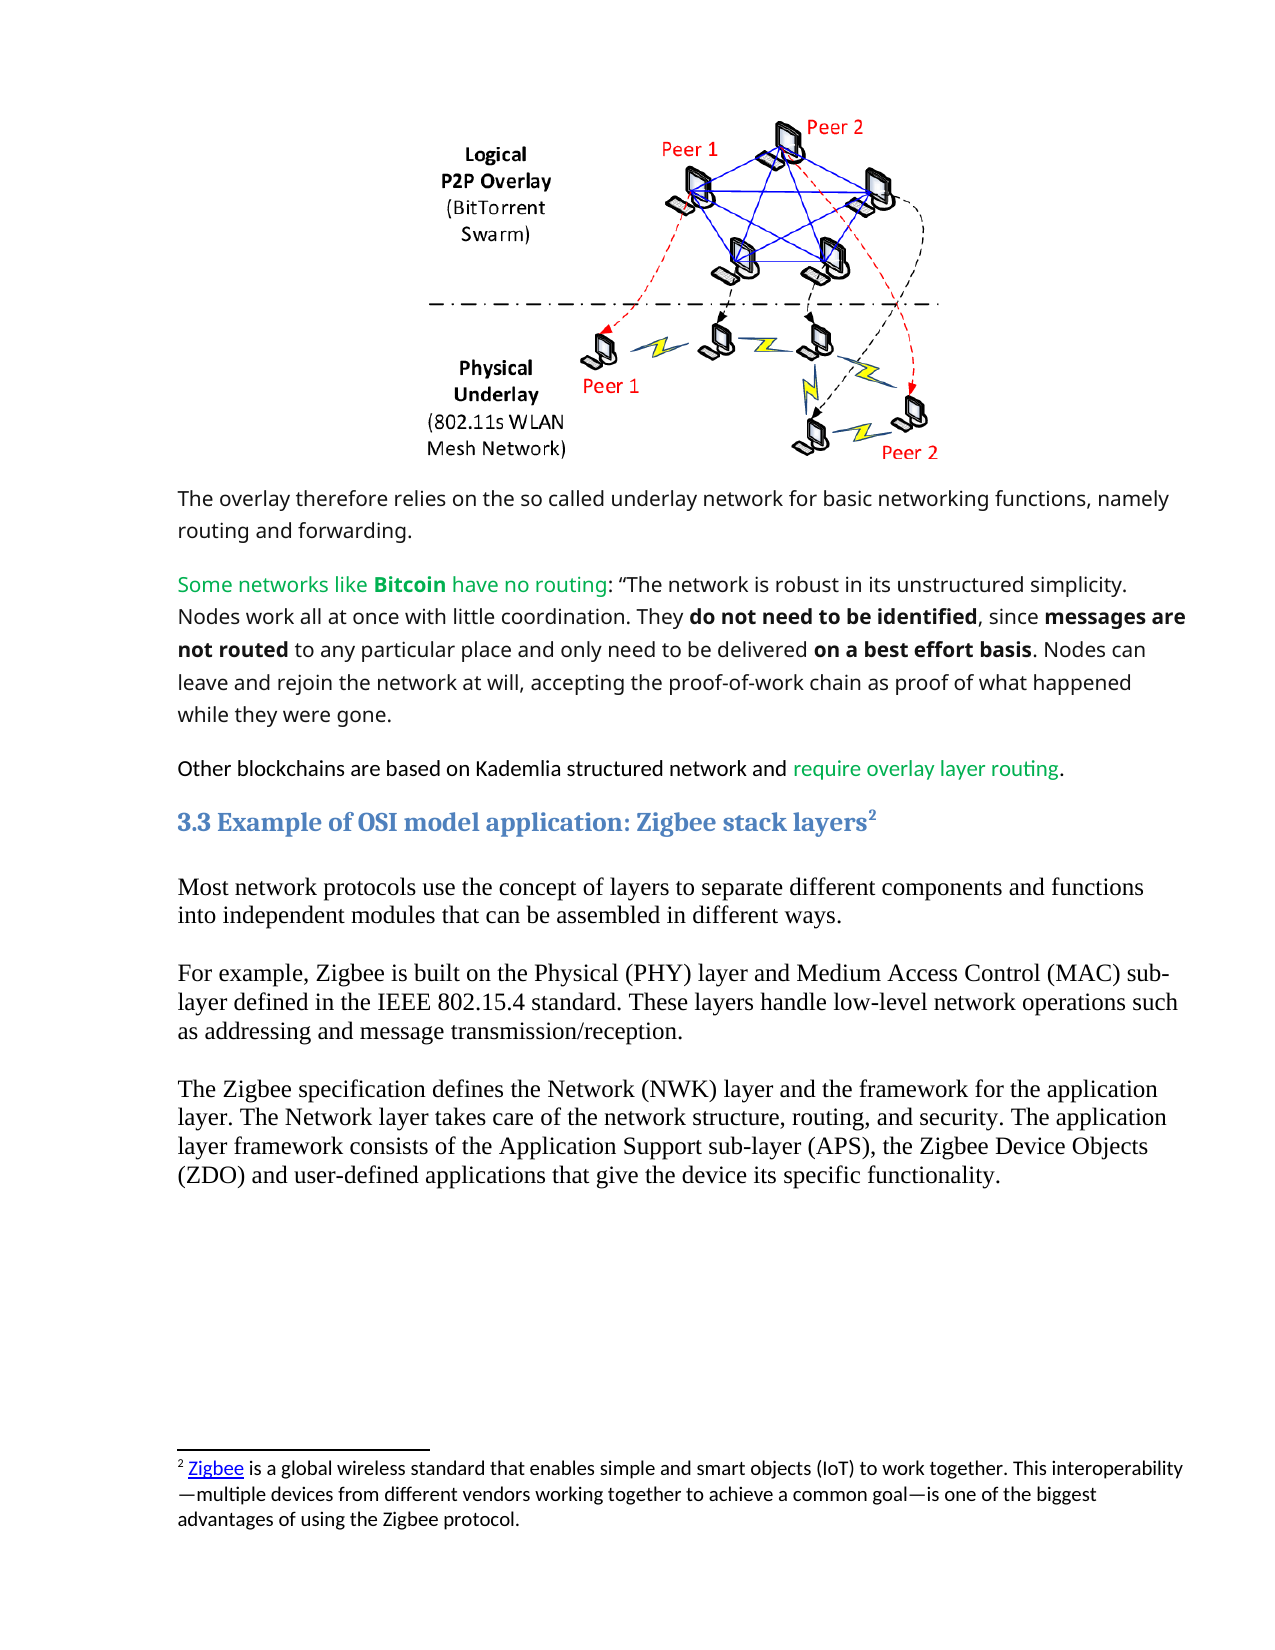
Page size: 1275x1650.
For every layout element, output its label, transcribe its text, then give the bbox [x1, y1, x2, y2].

text Some networks like Bitcoin have no routing: “The network is robust in its unstructured simplicity. Nodes work all at once with little coordination. They do not need to be identified, since messages are not routed to any particular place and only need to be delivered on a best effort basis. Nodes can leave and rejoin the network at will, accepting the proof-of-work chain as proof of what happened while they were gone. [177, 570, 1186, 729]
text The overlay therefore relies on the so called underlay network for basic networking functions, namely routing and forwarding. [177, 484, 1186, 545]
text Most network protocols use the concept of layers to separate different components and functions into independent modules that can be assembled in different ways. [177, 872, 1186, 929]
text Other blockchains are based on Kademlia structured network and require overlay layer routing. [177, 754, 1186, 782]
picture [425, 118, 939, 459]
text The Zigbee specification defines the Network (NWK) layer and the framework for the application layer. The Network layer takes care of the network structure, routing, and security. The application layer framework consists of the Application Support sub-layer (APS), the Zigbee Device Objects (ZDO) and user-defined applications that give the device its specific functionality. [177, 1074, 1186, 1189]
subtitle 3.3 Example of OSI model application: Zigbee stack layers [177, 807, 1186, 838]
text For example, Zigbee is built on the Physical (PHY) layer and Medium Access Control (MAC) sub-layer defined in the IEEE 802.15.4 standard. These layers handle low-level network operations such as addressing and message transmission/reception. [177, 958, 1186, 1044]
